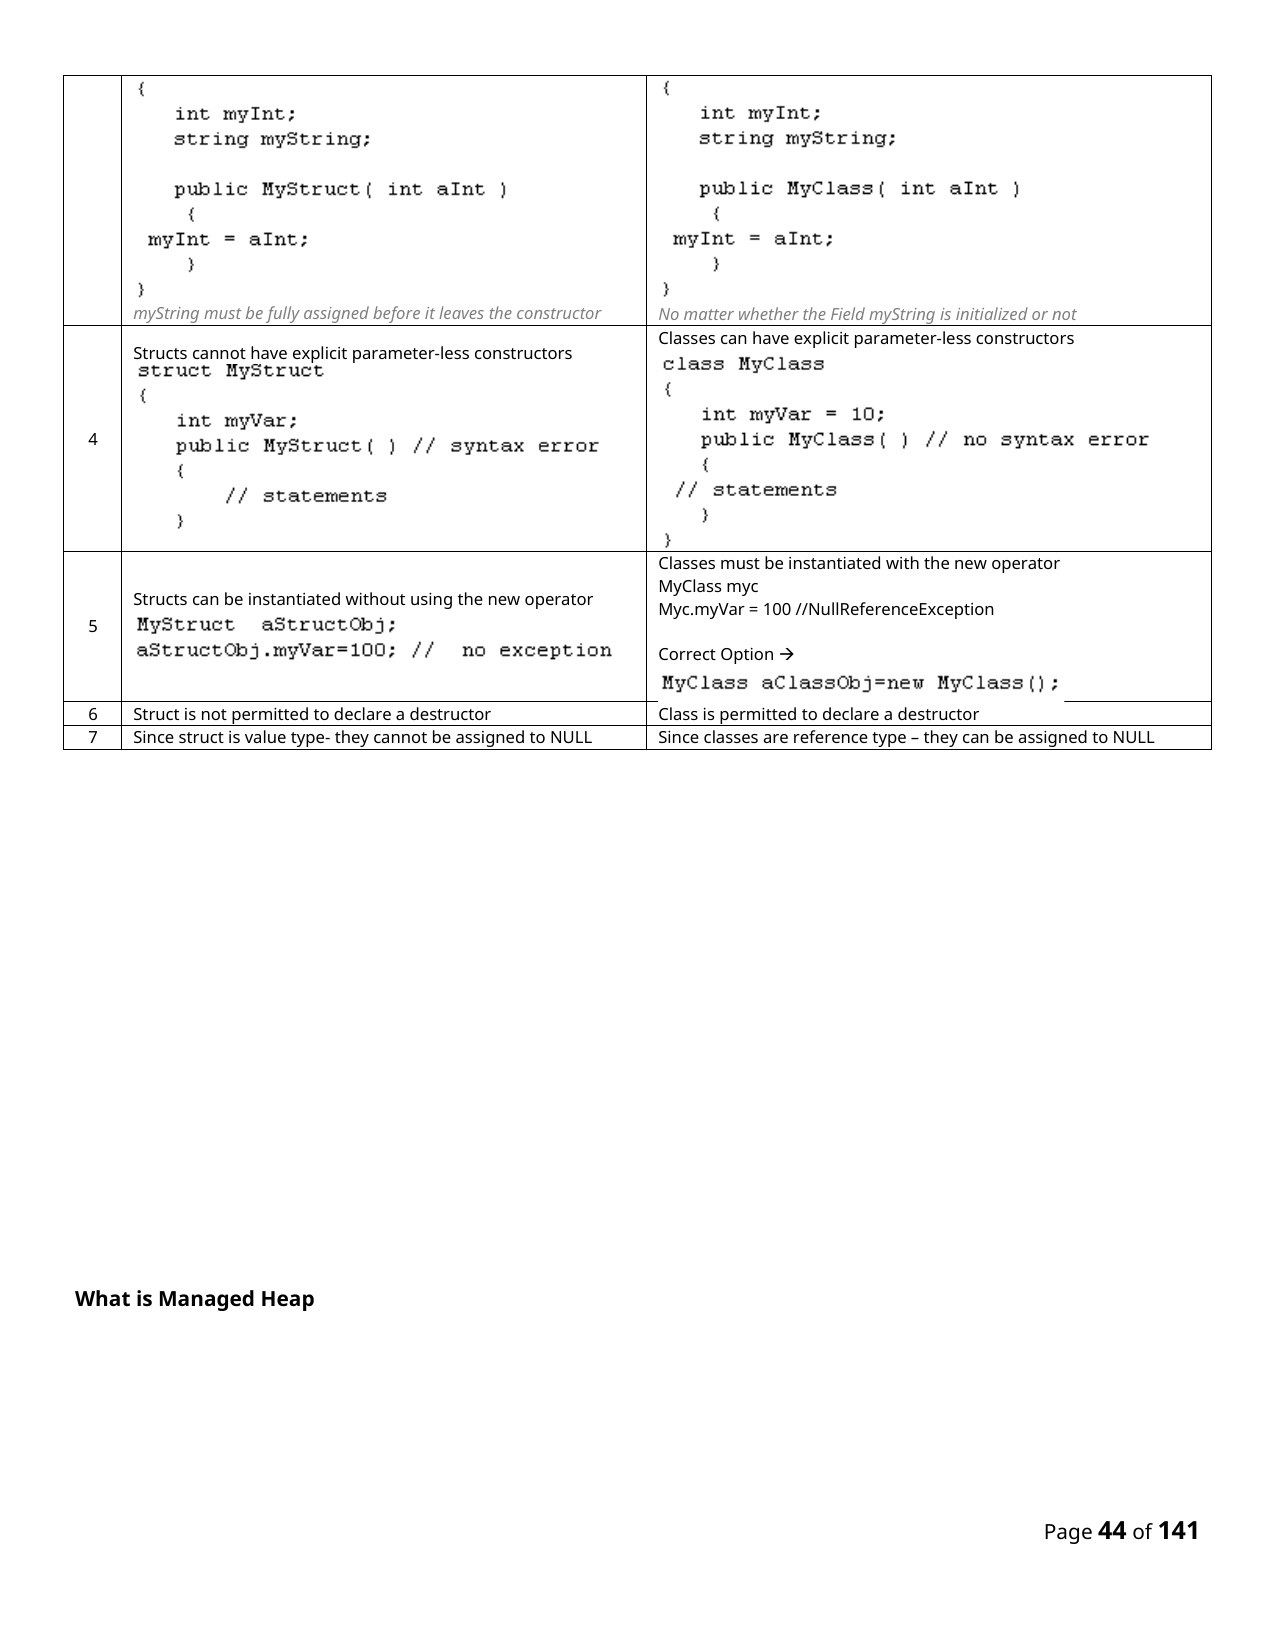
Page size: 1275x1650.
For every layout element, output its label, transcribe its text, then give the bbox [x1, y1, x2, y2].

table_cell Struct is not permitted to declare a destructor [122, 702, 646, 725]
table_cell Since struct is value type- they cannot be assigned to NULL [122, 726, 646, 749]
table_cell Structs cannot have explicit parameter-less constructors [122, 326, 646, 551]
table_cell Structs can be instantiated without using the new operator [122, 552, 646, 701]
table_cell Class is permitted to declare a destructor [647, 702, 1211, 725]
table_cell 5 [64, 552, 121, 701]
picture [658, 665, 1065, 702]
table_cell 7 [64, 726, 121, 749]
picture [658, 76, 1026, 303]
table_cell Classes must be instantiated with the new operator MyClass myc Myc.myVar = 100 //NullReferenceException Correct Option [647, 552, 1211, 701]
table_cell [122, 76, 646, 325]
table_cell 4 [64, 326, 121, 551]
picture [133, 364, 602, 535]
picture [133, 76, 513, 302]
text What is Managed Heap [75, 1284, 1200, 1312]
table_cell Classes can have explicit parameter-less constructors [647, 326, 1211, 551]
table_cell Since classes are reference type – they can be assigned to NULL [647, 726, 1211, 749]
picture [133, 610, 615, 666]
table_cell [647, 76, 1211, 325]
table_cell 6 [64, 702, 121, 725]
picture [658, 349, 1152, 551]
table_cell 3 [64, 76, 121, 325]
